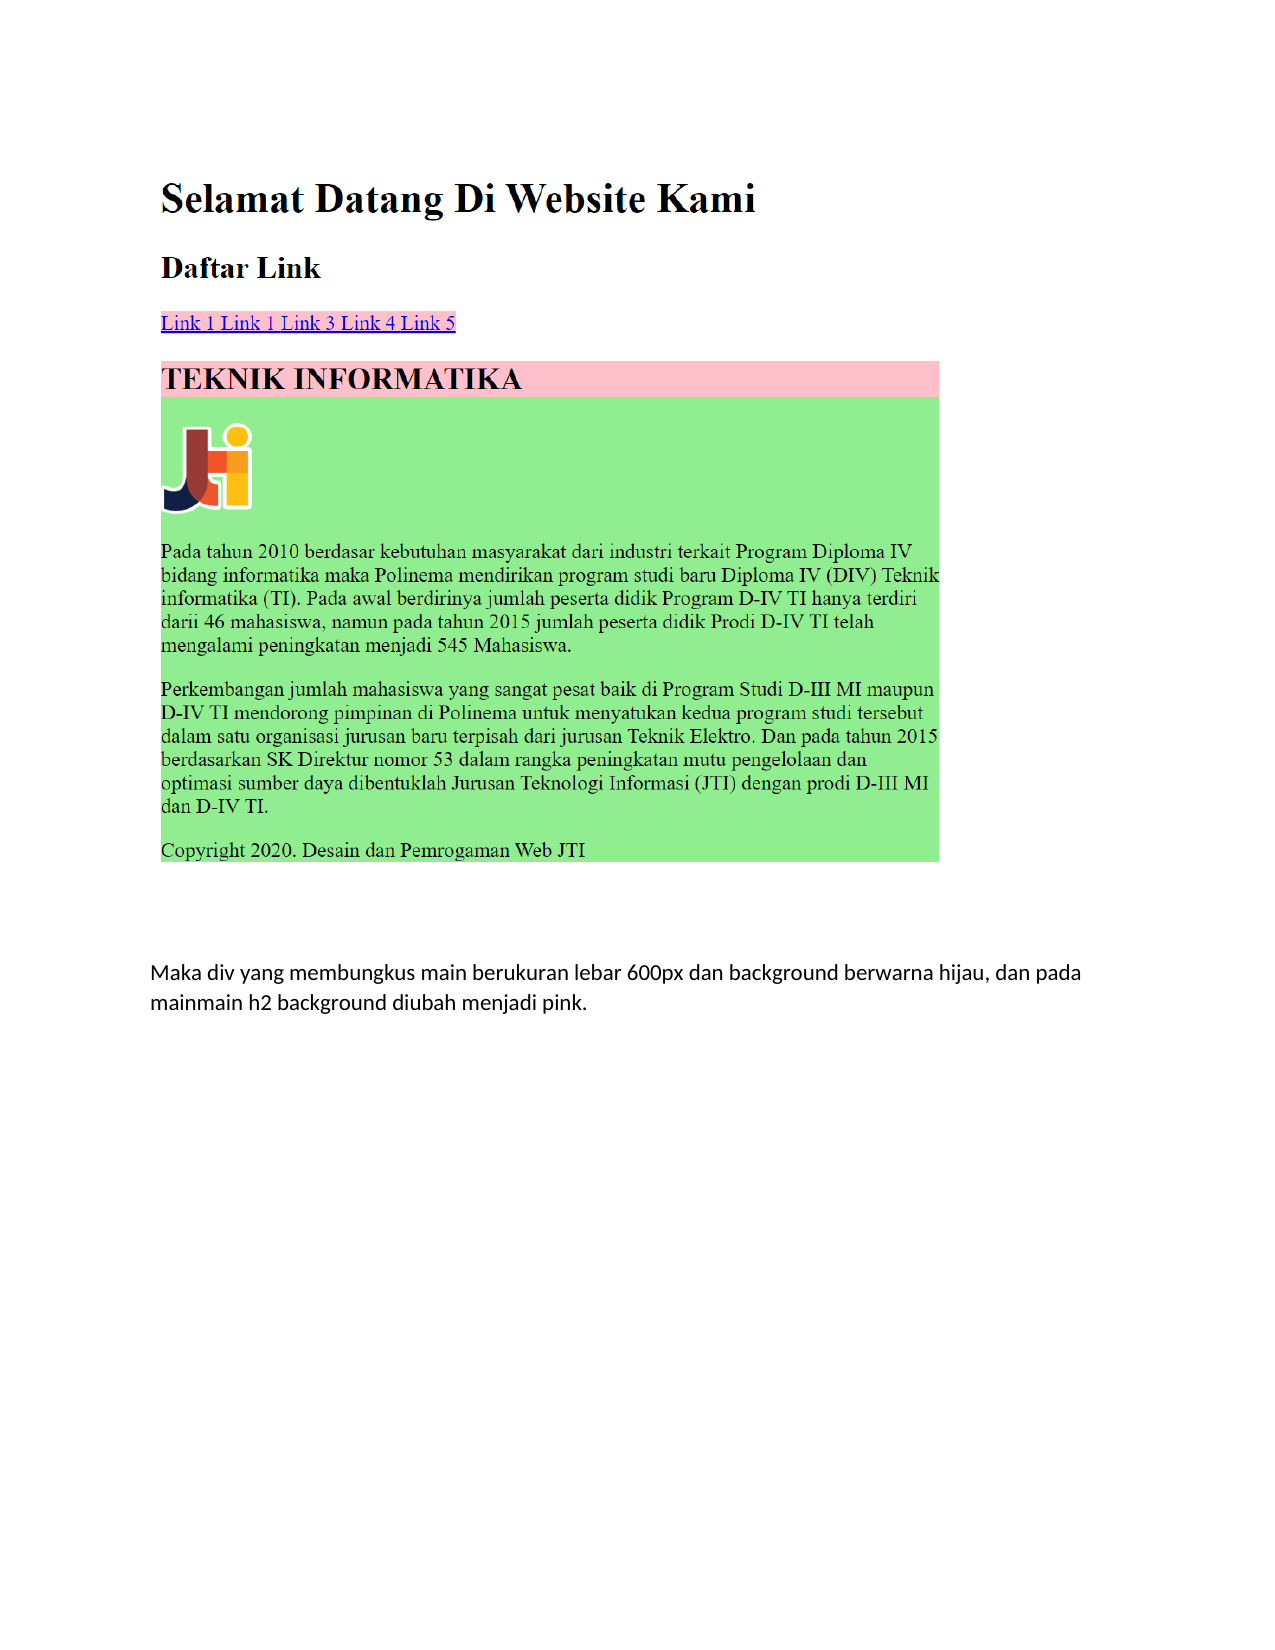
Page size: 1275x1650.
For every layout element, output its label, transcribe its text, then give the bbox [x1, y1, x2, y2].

picture [150, 150, 1125, 893]
text Maka div yang membungkus main berukuran lebar 600px dan background berwarna hijau, dan pada mainmain h2 background diubah menjadi pink. [150, 958, 1125, 1016]
